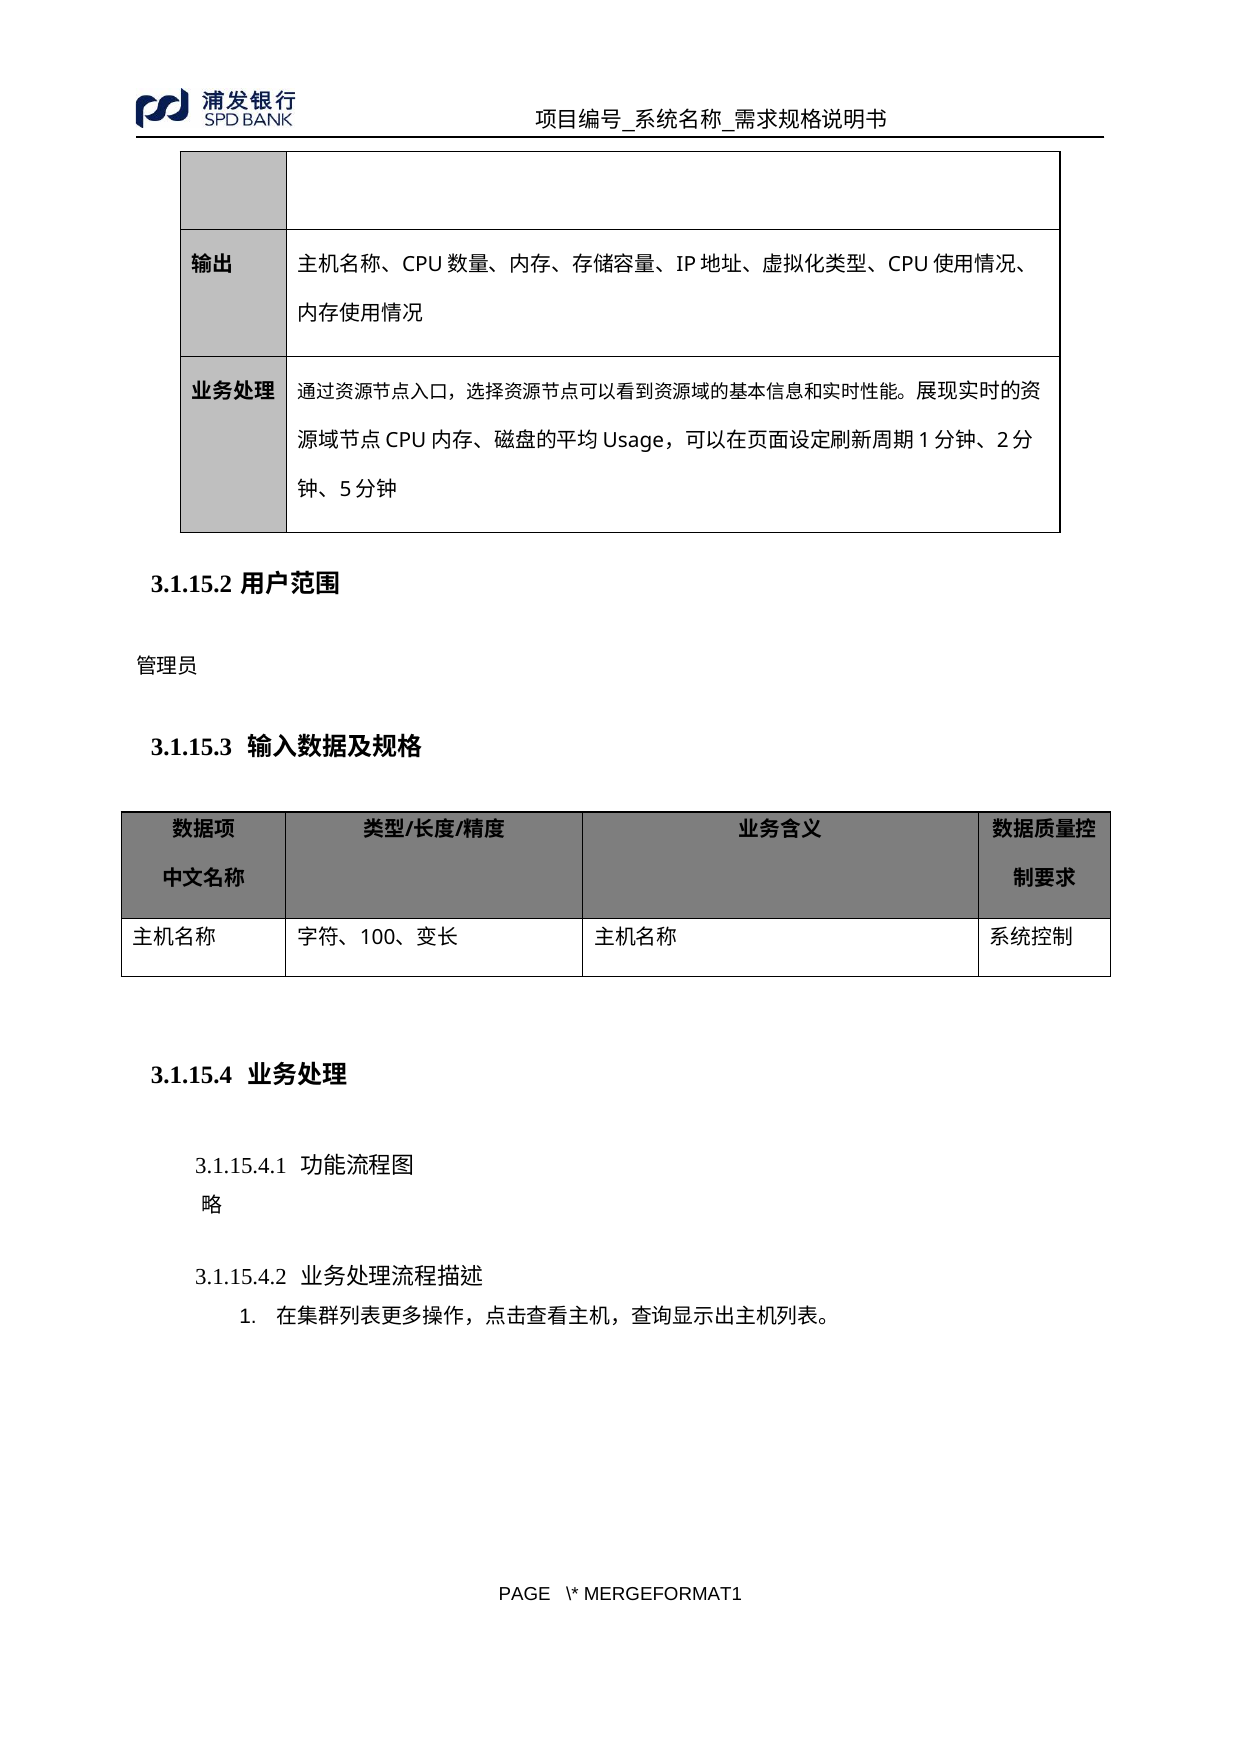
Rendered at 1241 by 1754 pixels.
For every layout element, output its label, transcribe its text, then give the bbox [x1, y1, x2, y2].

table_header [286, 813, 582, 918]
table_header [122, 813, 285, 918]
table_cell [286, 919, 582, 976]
subtitle 功能流程图 [195, 1148, 1104, 1181]
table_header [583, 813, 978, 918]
subtitle 输入数据及规格 [151, 712, 1104, 777]
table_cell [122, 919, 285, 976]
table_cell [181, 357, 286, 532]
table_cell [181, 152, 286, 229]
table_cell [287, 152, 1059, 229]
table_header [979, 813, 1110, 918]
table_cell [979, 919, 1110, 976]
subtitle 业务处理 [151, 1040, 1104, 1105]
picture [135, 88, 296, 128]
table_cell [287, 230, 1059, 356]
list 在集群列表更多操作，点击查看主机，查询显示出主机列表。 [239, 1298, 1104, 1331]
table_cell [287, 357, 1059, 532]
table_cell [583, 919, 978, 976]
subtitle 用户范围 [151, 549, 1104, 614]
text 略 [136, 1187, 1104, 1219]
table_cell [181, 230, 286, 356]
text 管理员 [136, 648, 1104, 681]
subtitle 业务处理流程描述 [195, 1260, 1104, 1292]
